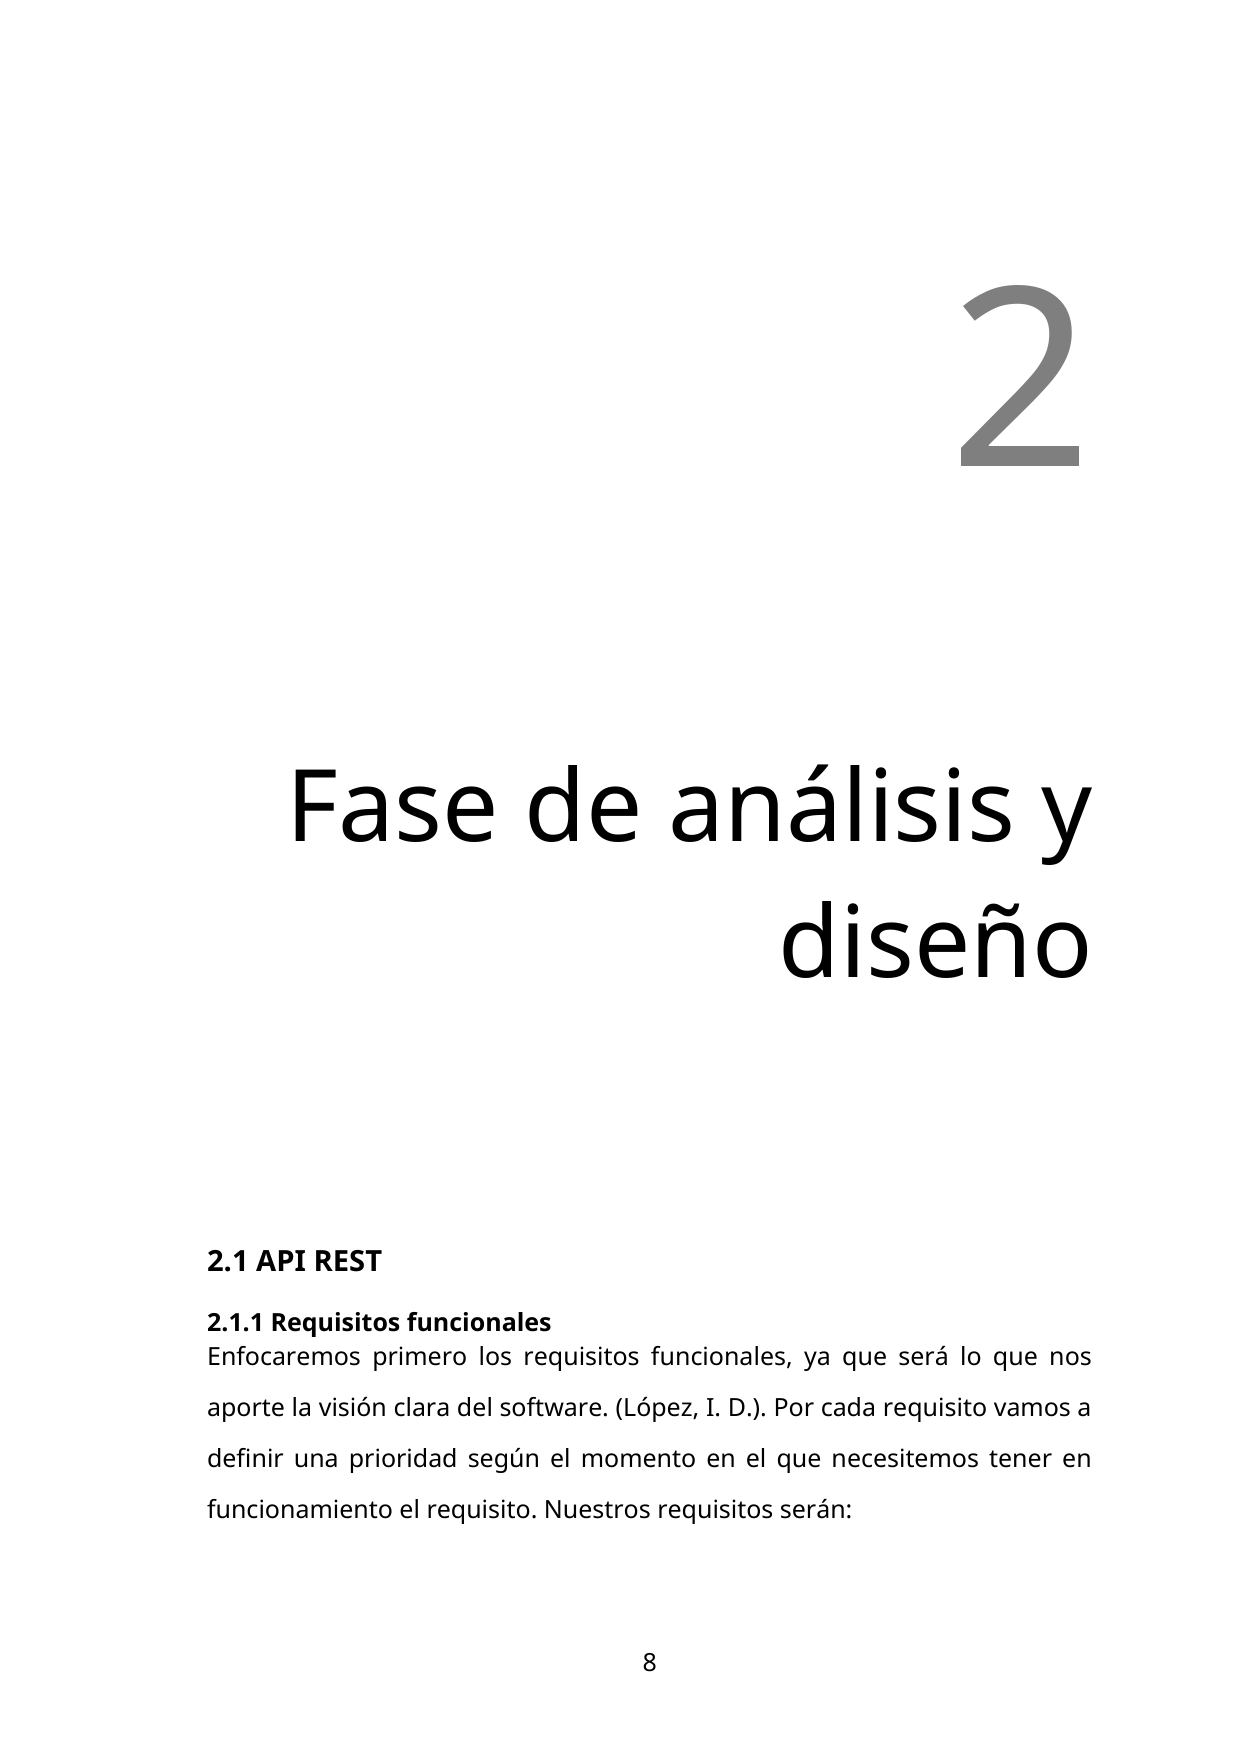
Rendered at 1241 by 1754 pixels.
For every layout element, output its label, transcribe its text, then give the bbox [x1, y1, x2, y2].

text Enfocaremos primero los requisitos funcionales, ya que será lo que nos aporte la visión clara del software. (López, I. D.). Por cada requisito vamos a definir una prioridad según el momento en el que necesitemos tener en funcionamiento el requisito. Nuestros requisitos serán: [207, 1338, 1092, 1525]
text 2.1 API REST [207, 1241, 1092, 1280]
text 2.1.1 Requisitos funcionales [207, 1304, 1092, 1338]
text 2 [207, 199, 1092, 539]
text Fase de análisis y diseño [207, 734, 1092, 1007]
